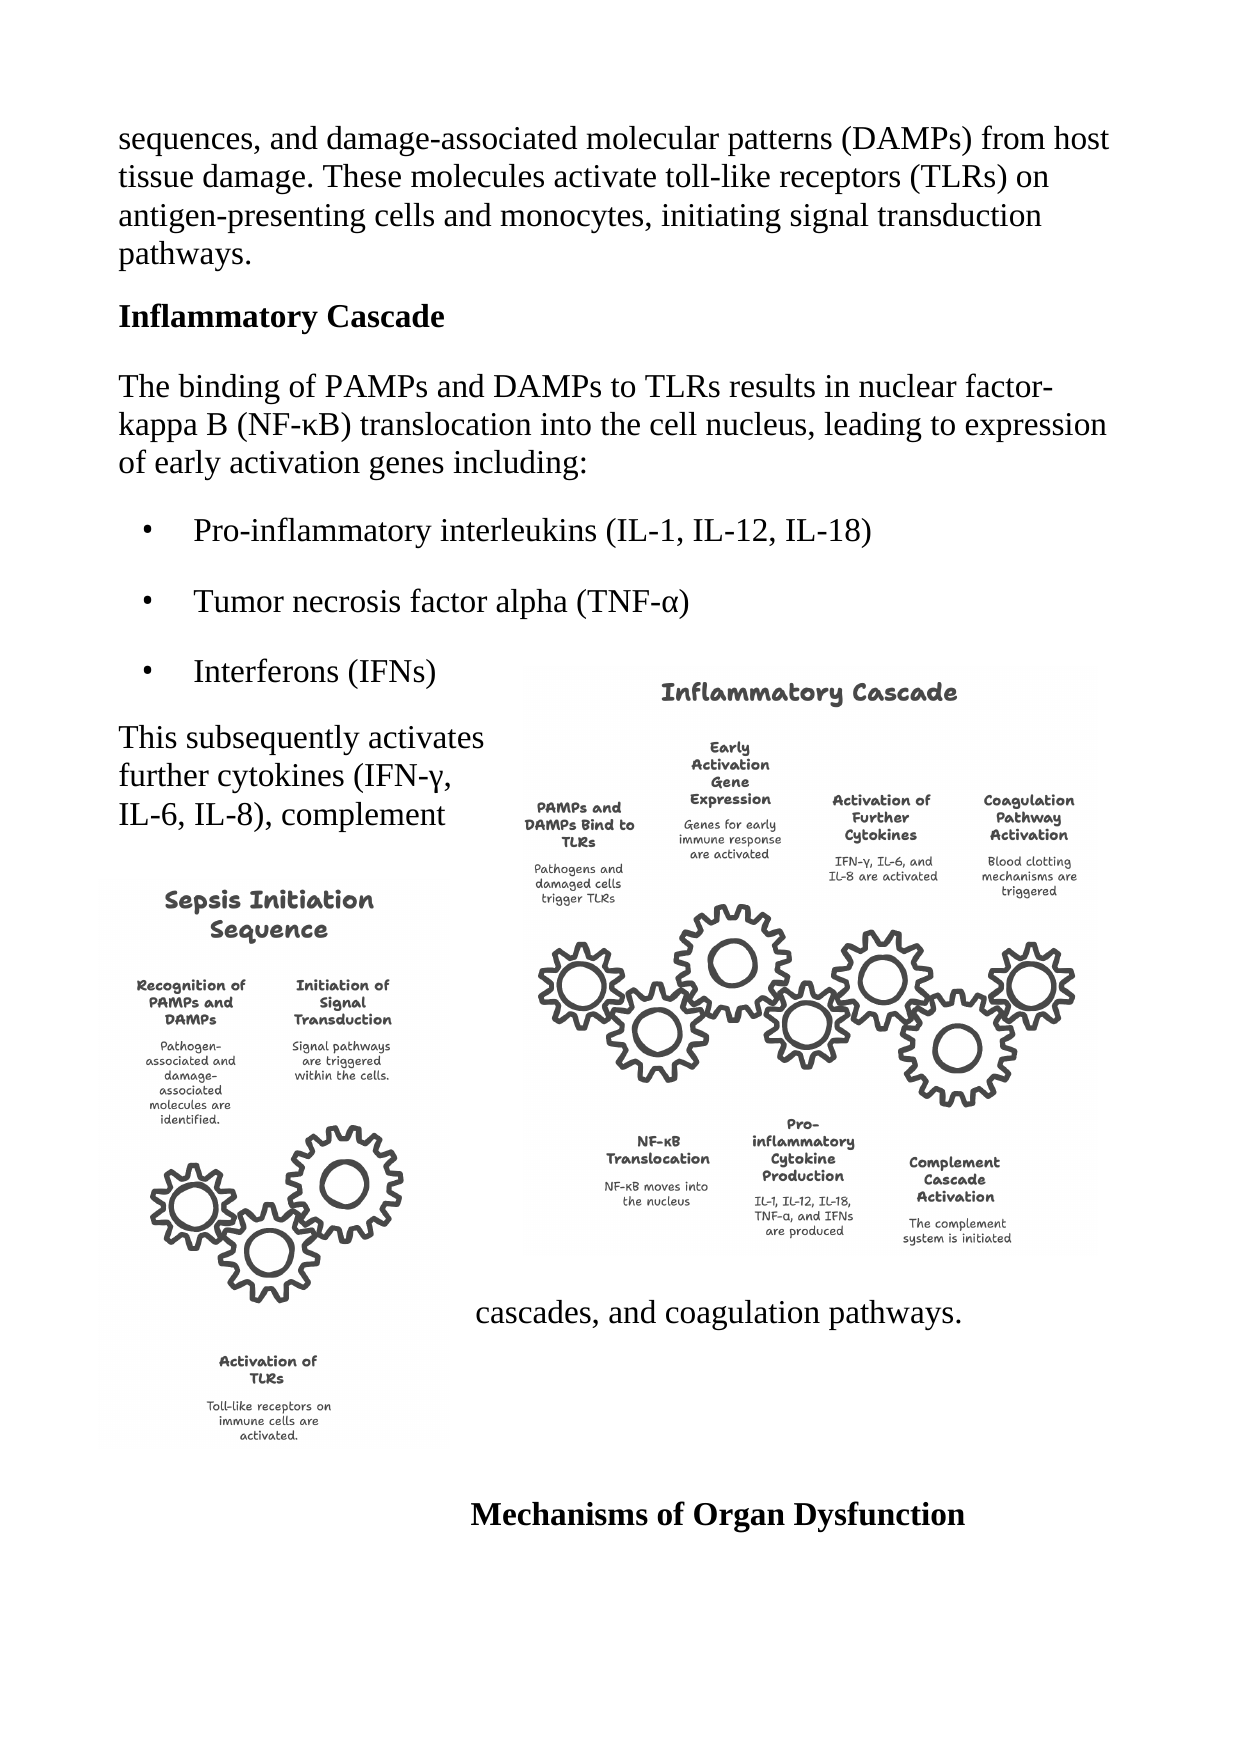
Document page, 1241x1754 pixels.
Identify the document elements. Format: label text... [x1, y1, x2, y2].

picture [522, 666, 1098, 1256]
text Mechanisms of Organ Dysfunction [118, 1494, 1122, 1533]
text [118, 118, 1122, 271]
text The binding of PAMPs and DAMPs to TLRs results in nuclear factor-kappa B (NF-κB) translocation into the cell nucleus, leading to expression of early activation genes including: [118, 366, 1122, 481]
list Tumor necrosis factor alpha (TNF-α) [141, 576, 1122, 622]
list Pro-inflammatory interleukins (IL-1, IL-12, IL-18) [141, 506, 1122, 551]
list Interferons (IFNs) [141, 647, 1122, 692]
text Inflammatory Cascade [118, 296, 1122, 335]
picture [97, 879, 451, 1449]
